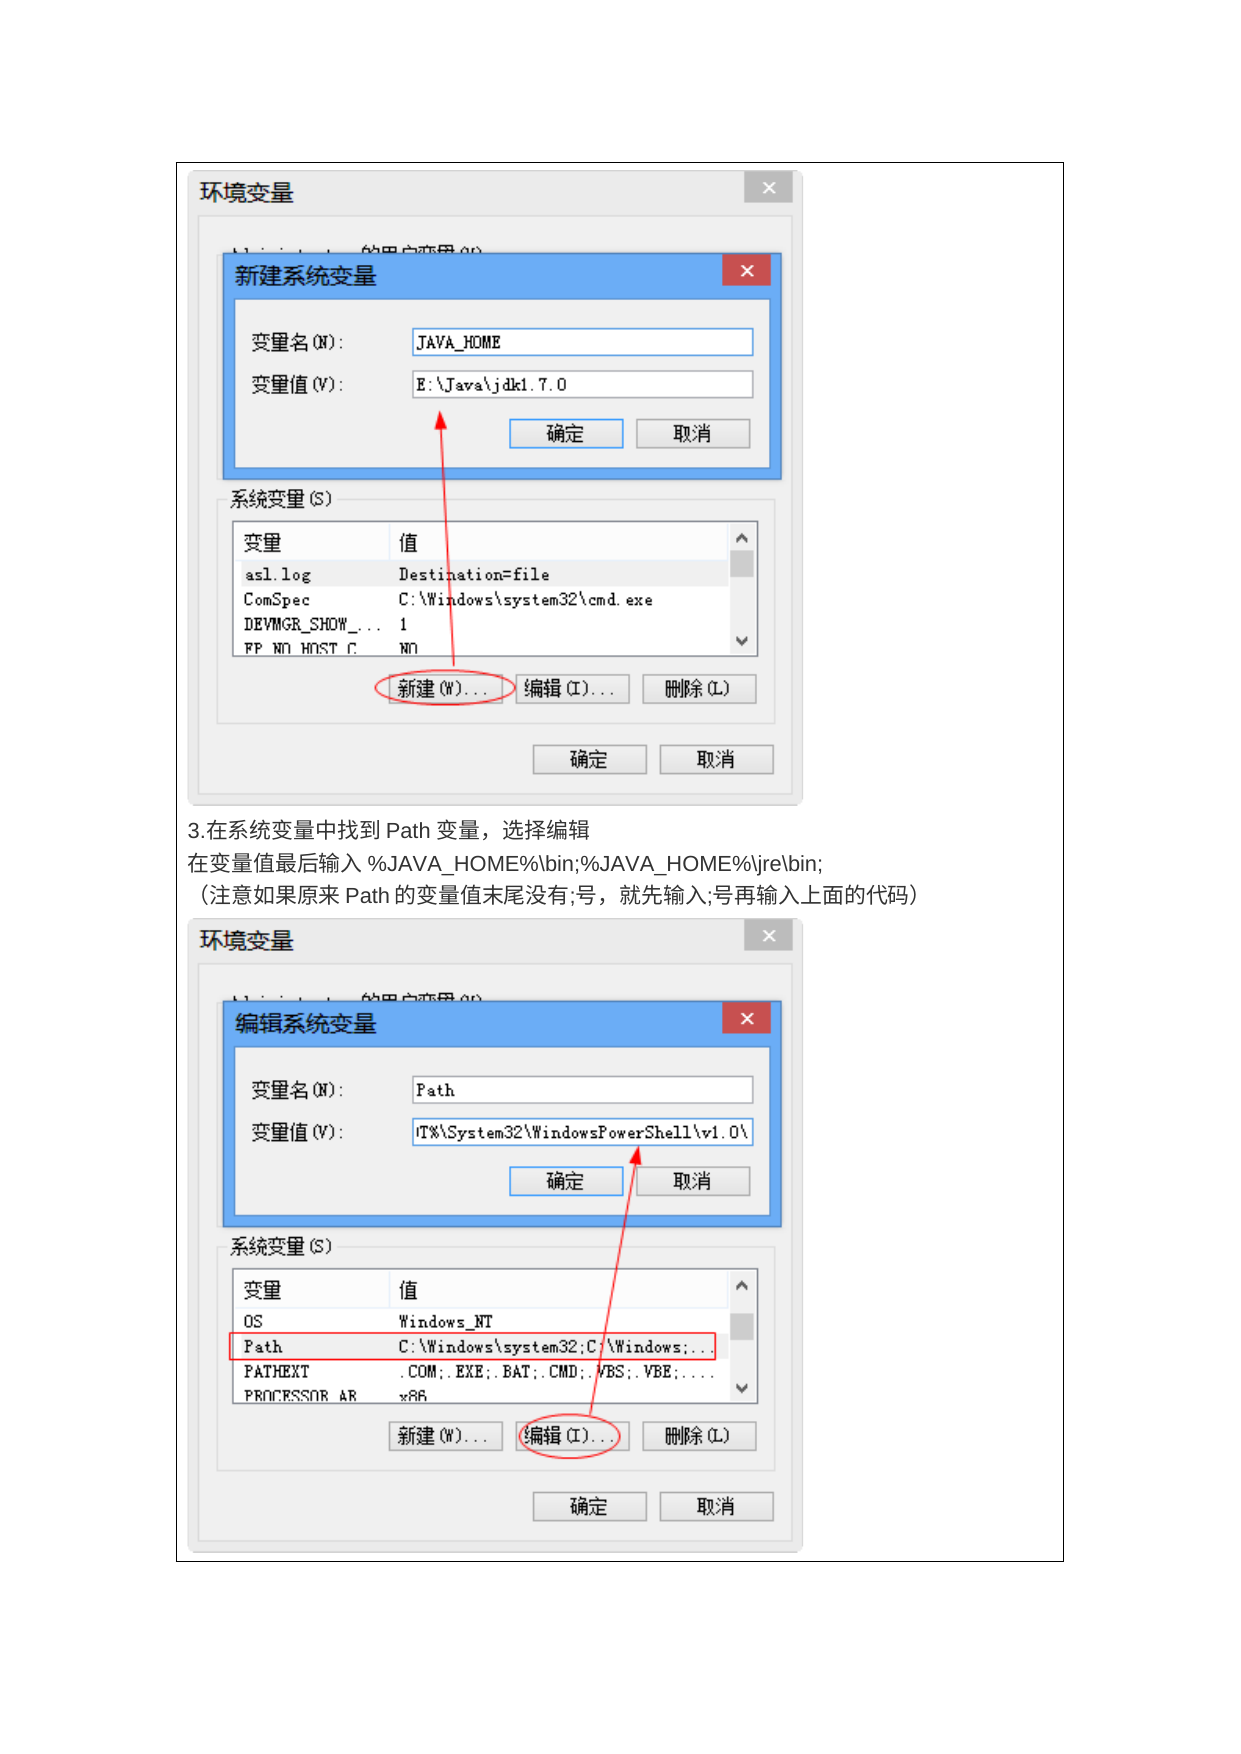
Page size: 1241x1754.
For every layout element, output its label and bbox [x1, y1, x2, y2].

table_header [177, 163, 187, 1561]
picture [187, 170, 804, 806]
table_header [1053, 163, 1063, 1561]
picture [187, 918, 804, 1553]
